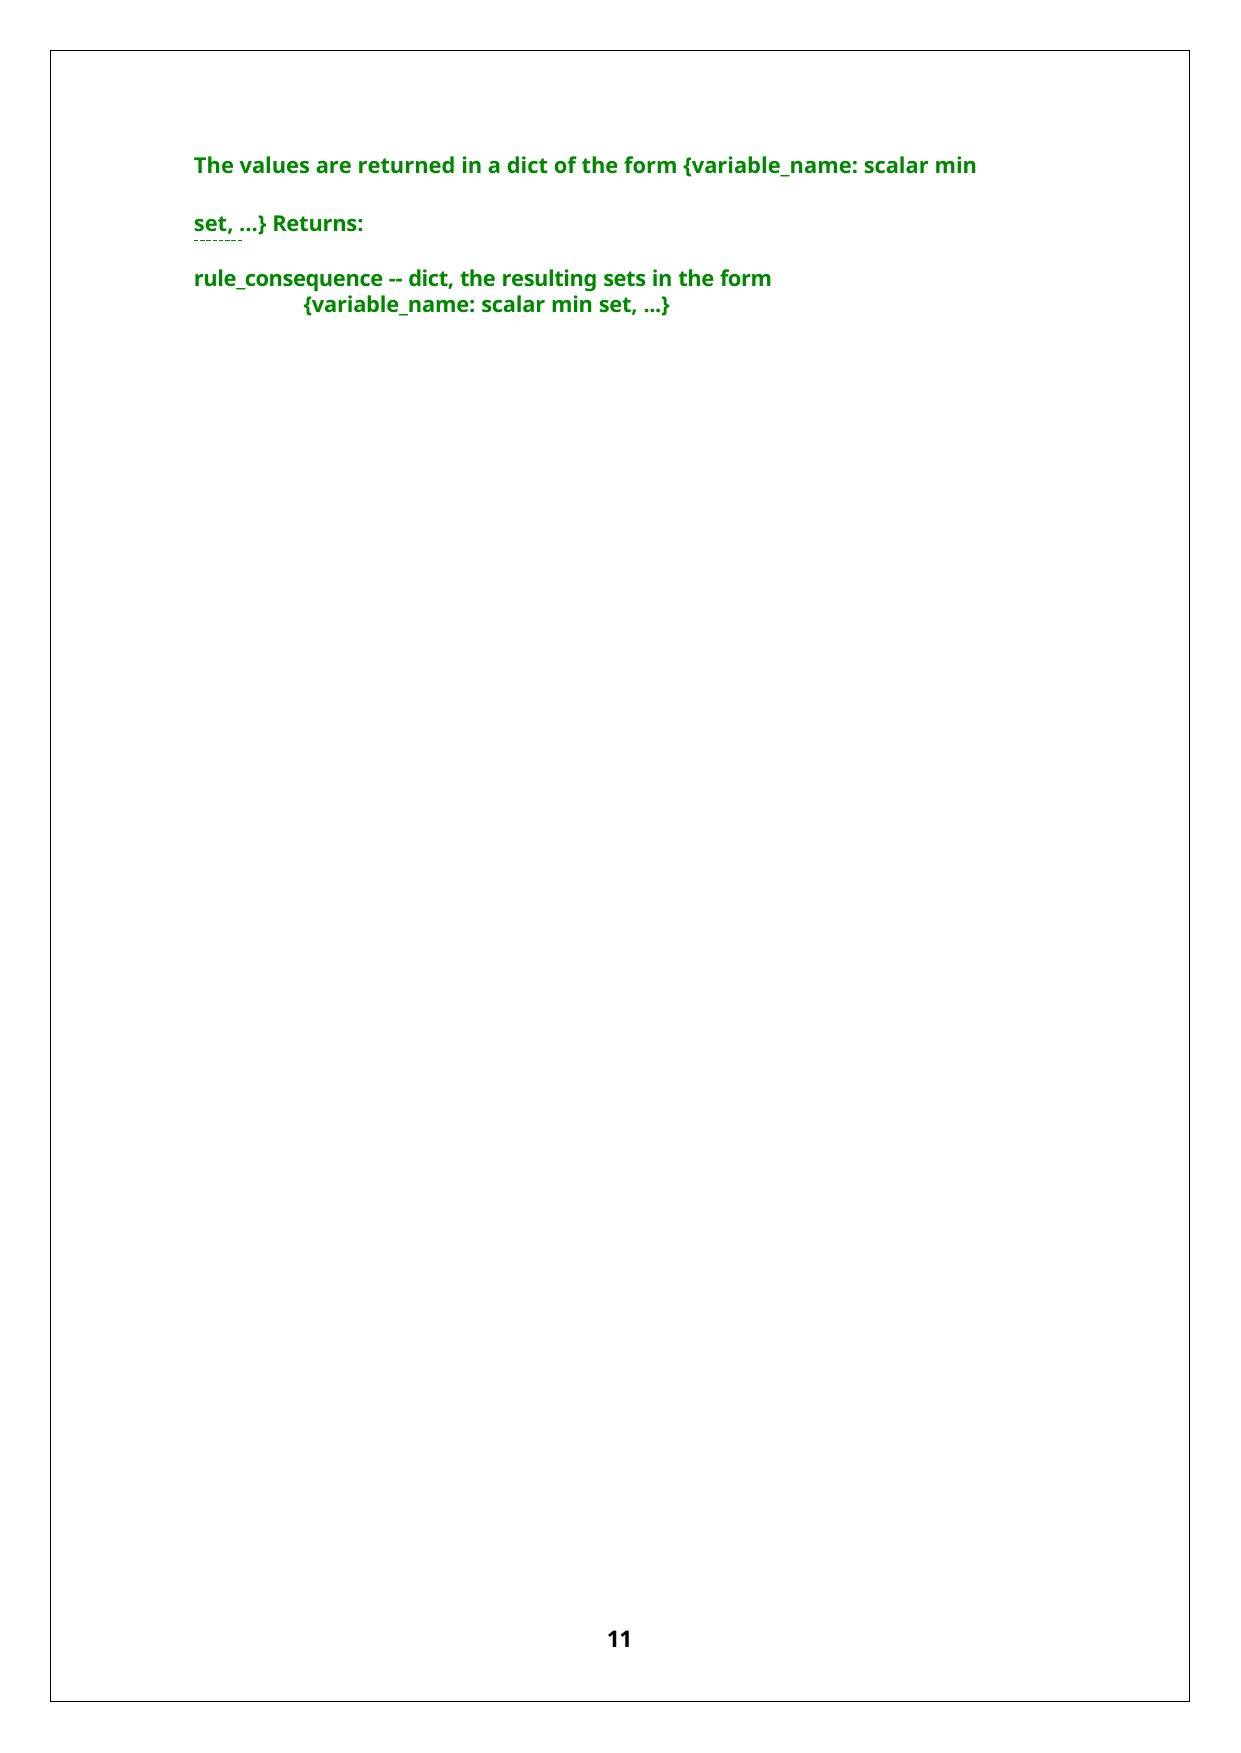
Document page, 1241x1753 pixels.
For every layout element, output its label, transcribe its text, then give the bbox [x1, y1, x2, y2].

text {variable_name: scalar min set, ...} [303, 292, 1111, 318]
text rule_consequence -- dict, the resulting sets in the form [194, 266, 1111, 292]
text The values are returned in a dict of the form {variable_name: scalar min set, ...} Returns: [194, 150, 978, 238]
